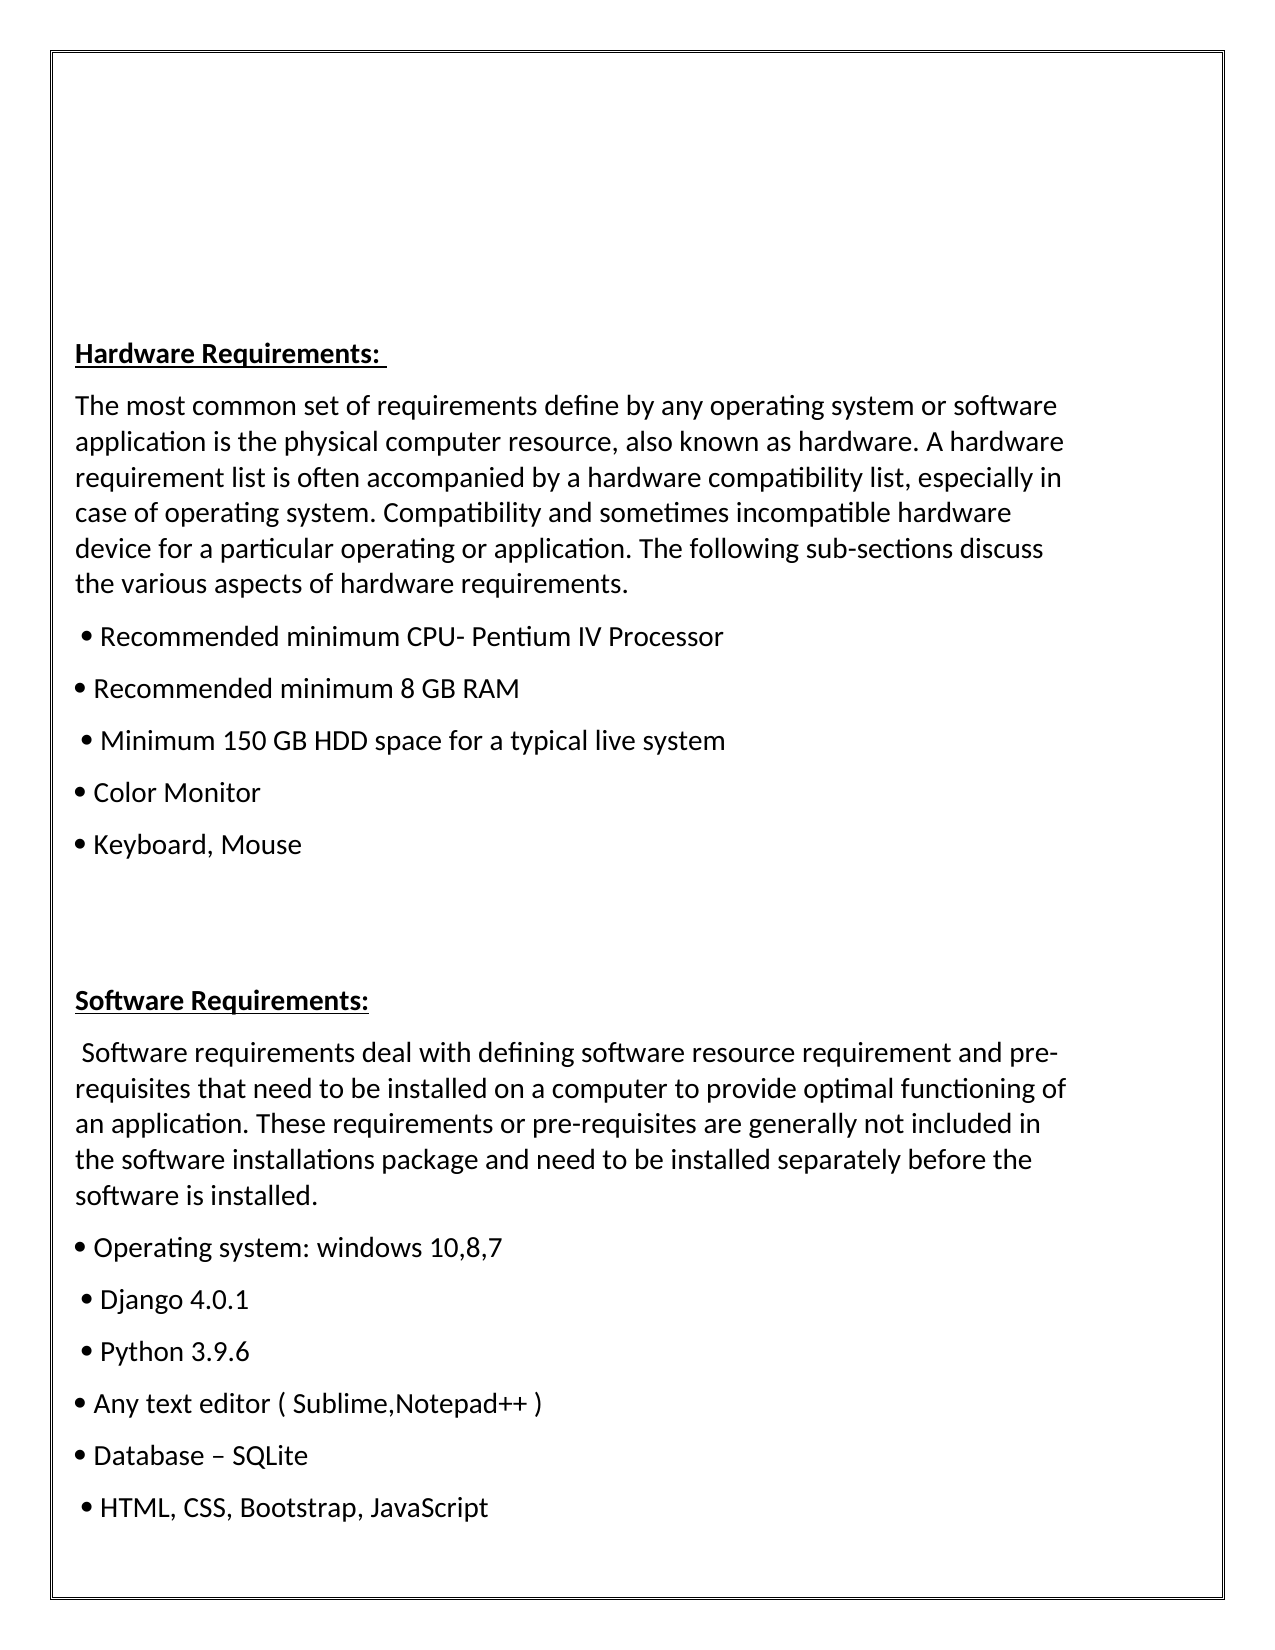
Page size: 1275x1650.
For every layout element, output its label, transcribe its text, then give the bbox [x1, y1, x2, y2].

text The most common set of requirements define by any operating system or software application is the physical computer resource, also known as hardware. A hardware requirement list is often accompanied by a hardware compatibility list, especially in case of operating system. Compatibility and sometimes incompatible hardware device for a particular operating or application. The following sub-sections discuss the various aspects of hardware requirements. [75, 387, 1077, 601]
text Hardware Requirements: [75, 335, 1077, 371]
text Any text editor ( Sublime,Notepad++ ) [75, 1385, 1077, 1421]
text Software requirements deal with defining software resource requirement and pre-requisites that need to be installed on a computer to provide optimal functioning of an application. These requirements or pre-requisites are generally not included in the software installations package and need to be installed separately before the software is installed. [75, 1034, 1077, 1212]
text Recommended minimum 8 GB RAM [75, 670, 1077, 705]
text Minimum 150 GB HDD space for a typical live system [75, 722, 1077, 757]
text HTML, CSS, Bootstrap, JavaScript [75, 1489, 1077, 1525]
text Color Monitor [75, 774, 1077, 809]
text Django 4.0.1 [75, 1281, 1077, 1317]
text Database – SQLite [75, 1437, 1077, 1473]
text Recommended minimum CPU- Pentium IV Processor [75, 618, 1077, 653]
text Python 3.9.6 [75, 1333, 1077, 1369]
text Software Requirements: [75, 982, 1077, 1018]
text Keyboard, Mouse [75, 826, 1077, 862]
text Operating system: windows 10,8,7 [75, 1229, 1077, 1264]
